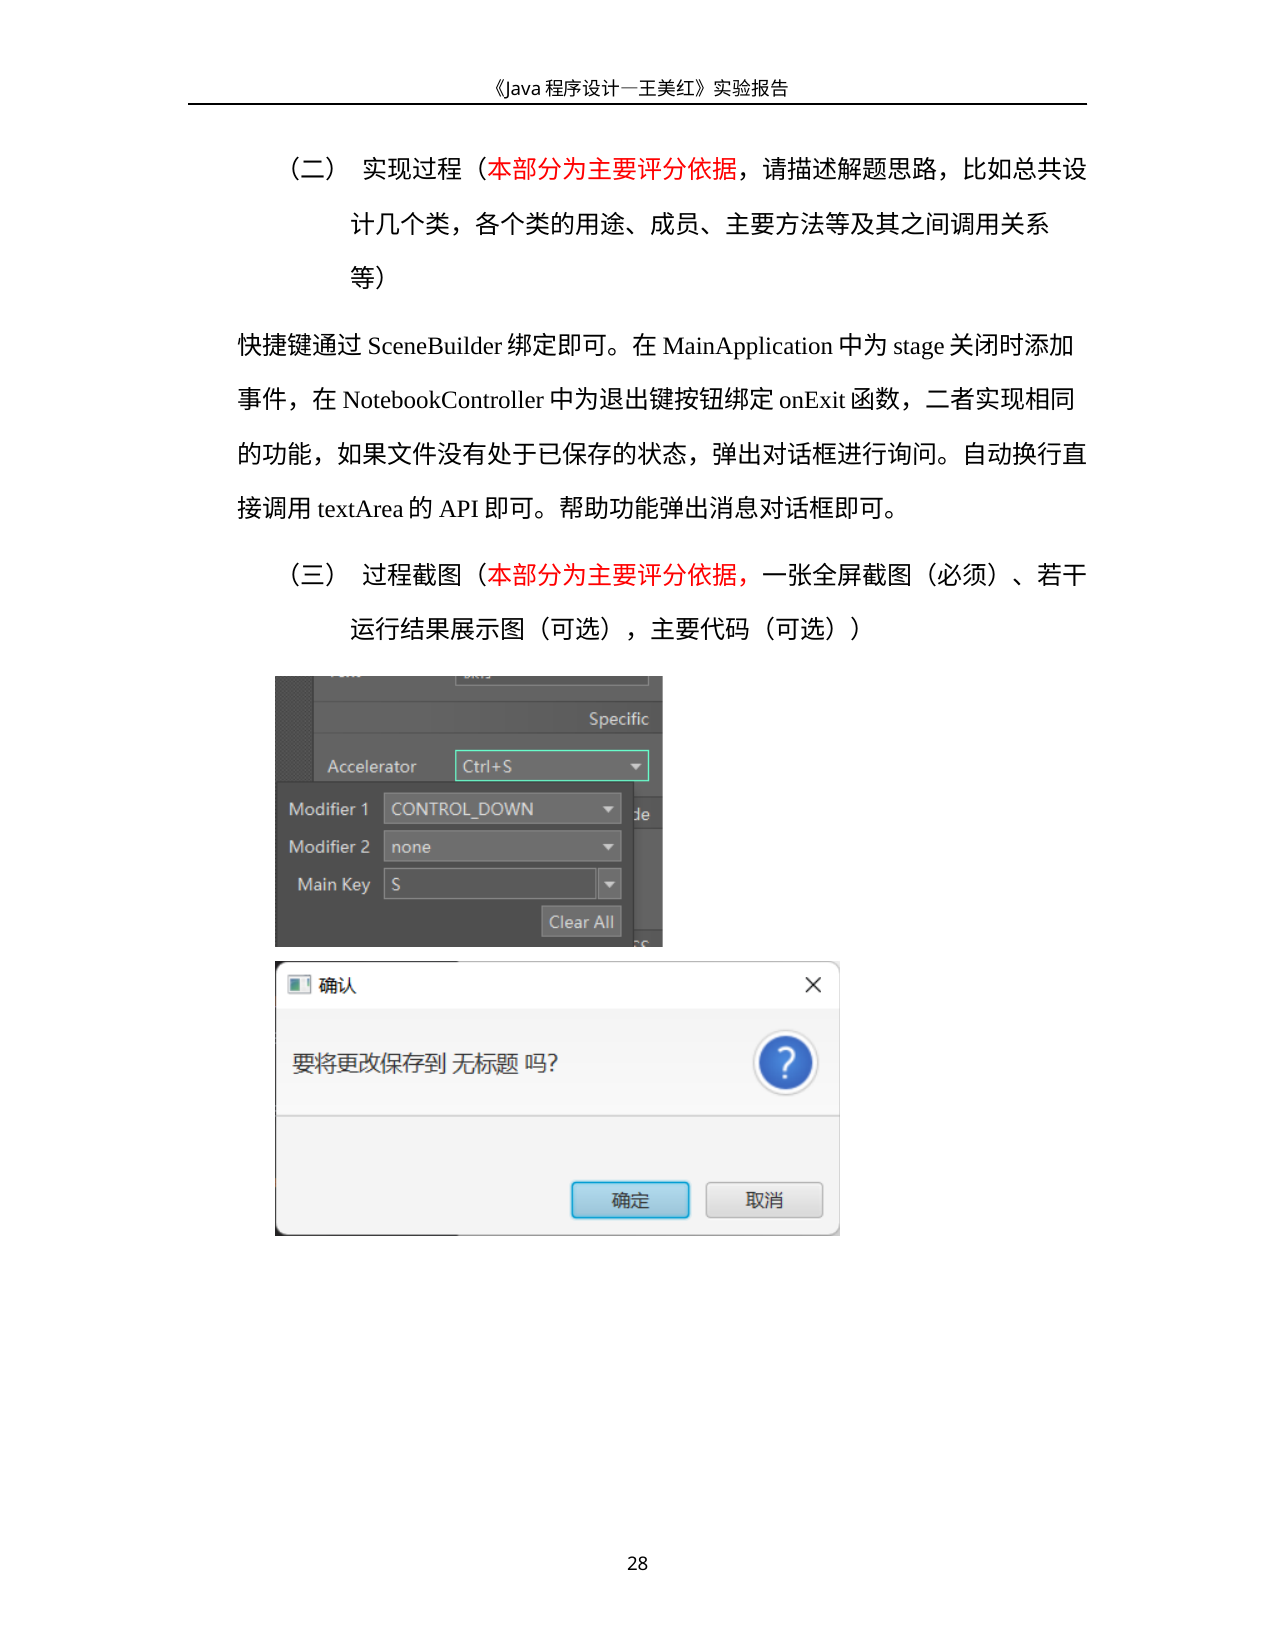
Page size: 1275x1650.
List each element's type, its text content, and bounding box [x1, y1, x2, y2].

picture [275, 676, 663, 947]
list 过程截图（本部分为主要评分依据，一张全屏截图（必须）、若干运行结果展示图（可选），主要代码（可选）） [275, 556, 1087, 646]
list 实现过程（本部分为主要评分依据，请描述解题思路，比如总共设计几个类，各个类的用途、成员、主要方法等及其之间调用关系等） [275, 150, 1087, 295]
picture [275, 961, 840, 1236]
list 快捷键通过SceneBuilder绑定即可。在MainApplication中为stage关闭时添加事件，在NotebookController中为退出键按钮绑定onExit函数，二者实现相同的功能，如果文件没有处于已保存的状态，弹出对话框进行询问。自动换行直接调用textArea的API即可。帮助功能弹出消息对话框即可。 [237, 326, 1087, 525]
